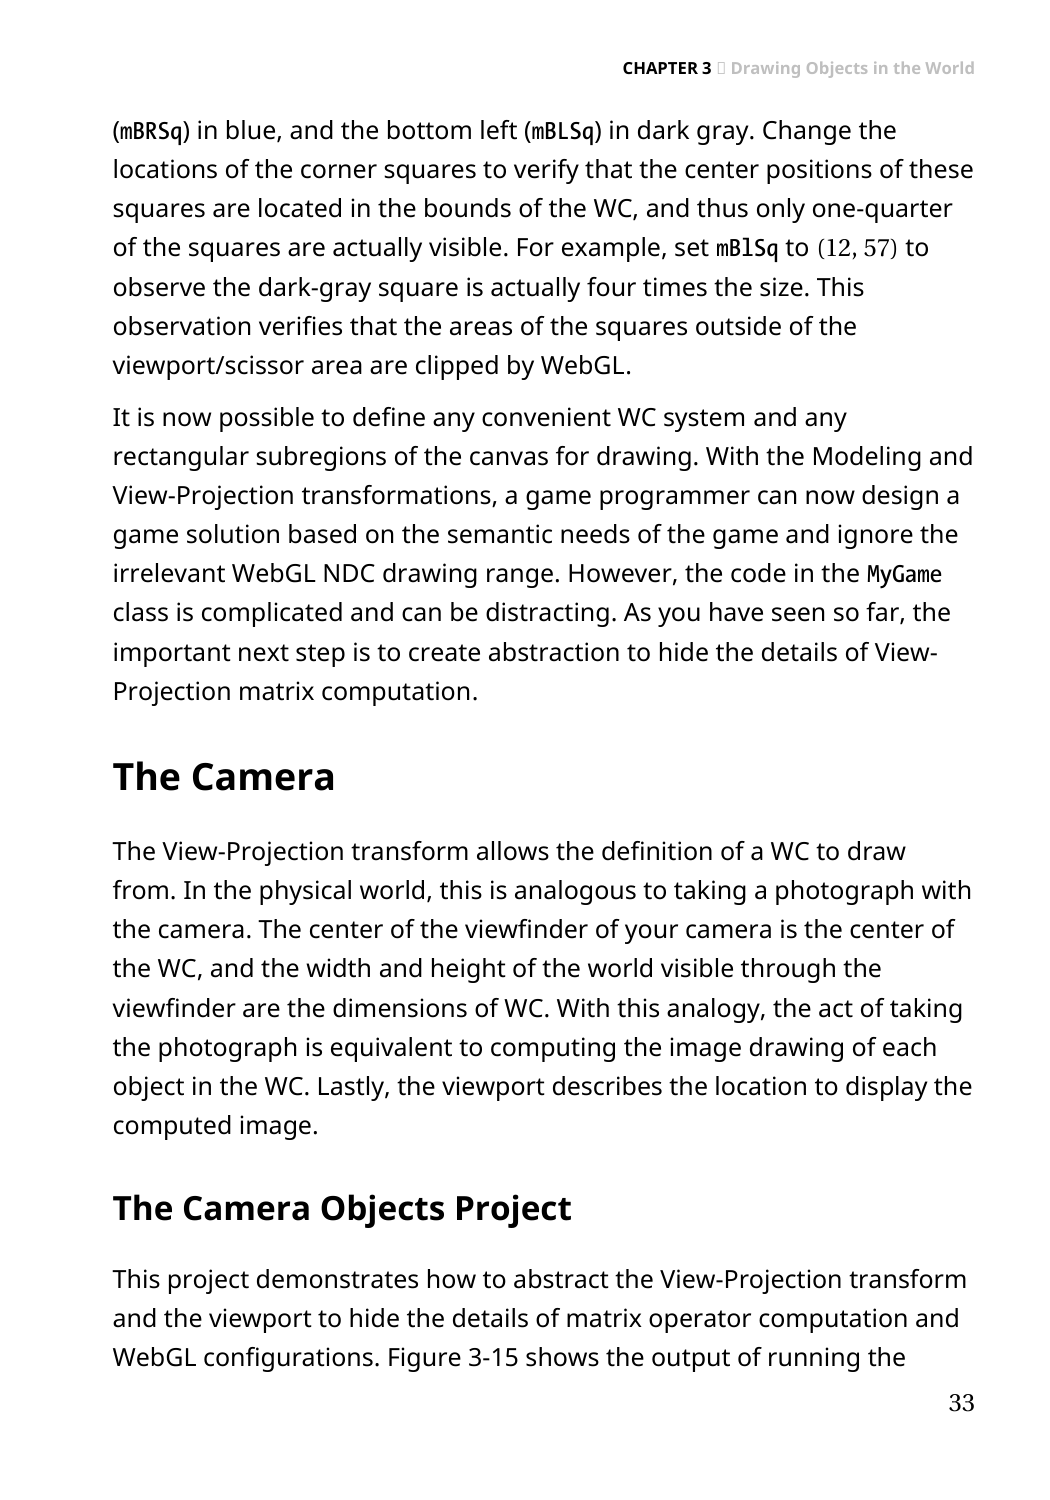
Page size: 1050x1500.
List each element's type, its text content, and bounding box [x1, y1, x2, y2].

subtitle The Camera Objects Project [112, 1184, 975, 1230]
subtitle The Camera [112, 750, 975, 801]
text The View-Projection transform allows the definition of a WC to draw from. In the physical world, this is analogous to taking a photograph with the camera. The center of the viewfinder of your camera is the center of the WC, and the width and height of the world visible through the viewfinder are the dimensions of WC. With this analogy, the act of taking the photograph is equivalent to computing the image drawing of each object in the WC. Lastly, the viewport describes the location to display the computed image. [112, 834, 975, 1142]
text It is now possible to define any convenient WC system and any rectangular subregions of the canvas for drawing. With the Modeling and View-Projection transformations, a game programmer can now design a game solution based on the semantic needs of the game and ignore the irrelevant WebGL NDC drawing range. However, the code in the MyGame class is complicated and can be distracting. As you have seen so far, the important next step is to create abstraction to hide the details of View-Projection matrix computation. [112, 399, 975, 707]
